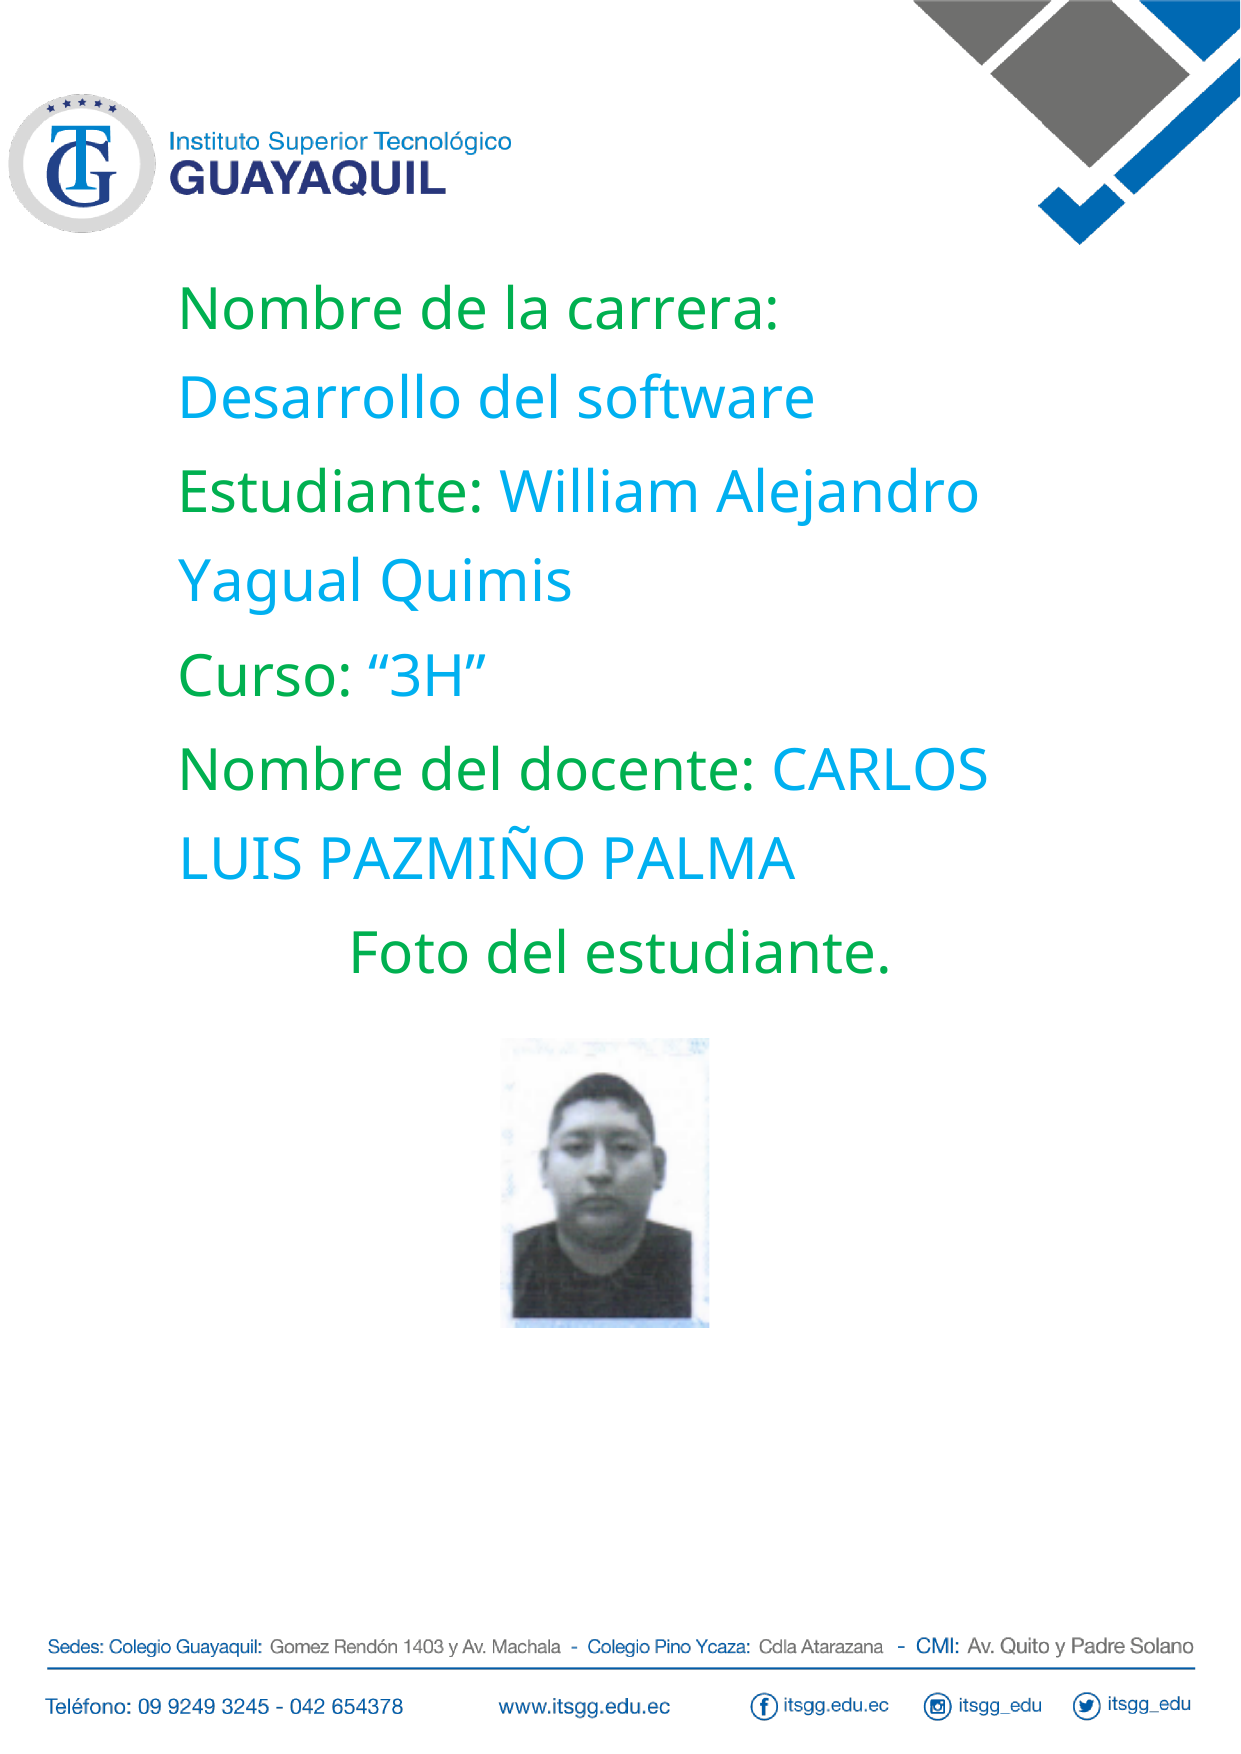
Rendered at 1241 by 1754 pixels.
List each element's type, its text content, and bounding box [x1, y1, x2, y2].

picture [500, 1038, 710, 1328]
text Foto del estudiante. [177, 911, 1063, 991]
text Estudiante: William Alejandro Yagual Quimis [177, 451, 1063, 619]
picture [7, 0, 1241, 245]
picture [45, 1636, 1196, 1721]
text Nombre de la carrera: Desarrollo del software [177, 267, 1063, 436]
text Curso: “3H” [177, 634, 1063, 713]
text Nombre del docente: CARLOS LUIS PAZMIÑO PALMA [177, 728, 1063, 896]
